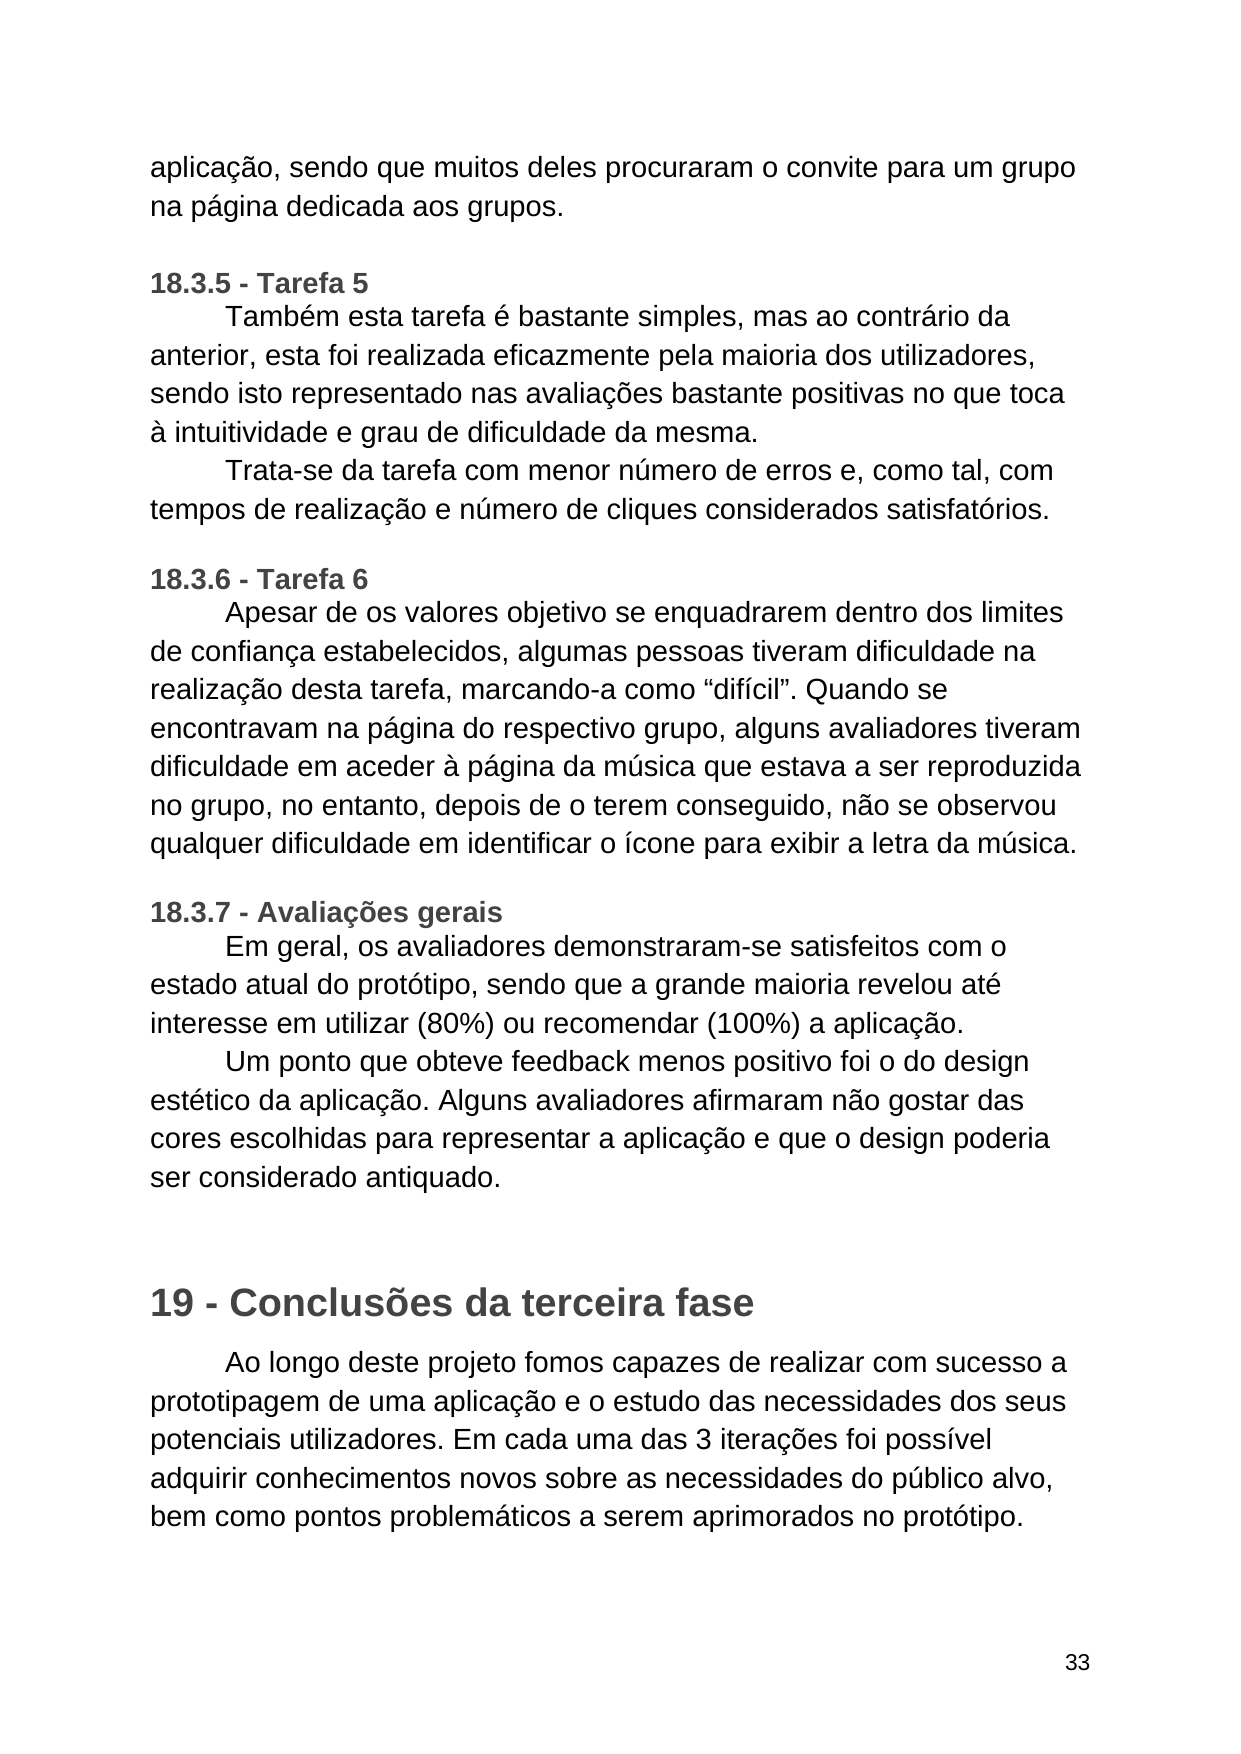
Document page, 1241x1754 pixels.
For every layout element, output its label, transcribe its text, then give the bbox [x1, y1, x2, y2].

text Em geral, os avaliadores demonstraram-se satisfeitos com o estado atual do protótipo, sendo que a grande maioria revelou até interesse em utilizar (80%) ou recomendar (100%) a aplicação. [150, 929, 1090, 1039]
text Trata-se da tarefa com menor número de erros e, como tal, com tempos de realização e número de cliques considerados satisfatórios. [150, 453, 1090, 525]
text Ao longo deste projeto fomos capazes de realizar com sucesso a prototipagem de uma aplicação e o estudo das necessidades dos seus potenciais utilizadores. Em cada uma das 3 iterações foi possível adquirir conhecimentos novos sobre as necessidades do público alvo, bem como pontos problemáticos a serem aprimorados no protótipo. [150, 1345, 1090, 1533]
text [150, 150, 1090, 222]
subtitle 18.3.7 - Avaliações gerais [150, 895, 1061, 929]
subtitle 18.3.6 - Tarefa 6 [150, 562, 1061, 595]
subtitle 19 - Conclusões da terceira fase [150, 1279, 1061, 1324]
text Apesar de os valores objetivo se enquadrarem dentro dos limites de confiança estabelecidos, algumas pessoas tiveram dificuldade na realização desta tarefa, marcando-a como “difícil”. Quando se encontravam na página do respectivo grupo, alguns avaliadores tiveram dificuldade em aceder à página da música que estava a ser reproduzida no grupo, no entanto, depois de o terem conseguido, não se observou qualquer dificuldade em identificar o ícone para exibir a letra da música. [150, 595, 1090, 860]
text Um ponto que obteve feedback menos positivo foi o do design estético da aplicação. Alguns avaliadores afirmaram não gostar das cores escolhidas para representar a aplicação e que o design poderia ser considerado antiquado. [150, 1044, 1090, 1194]
text Também esta tarefa é bastante simples, mas ao contrário da anterior, esta foi realizada eficazmente pela maioria dos utilizadores, sendo isto representado nas avaliações bastante positivas no que toca à intuitividade e grau de dificuldade da mesma. [150, 299, 1090, 448]
subtitle 18.3.5 - Tarefa 5 [150, 266, 1061, 299]
